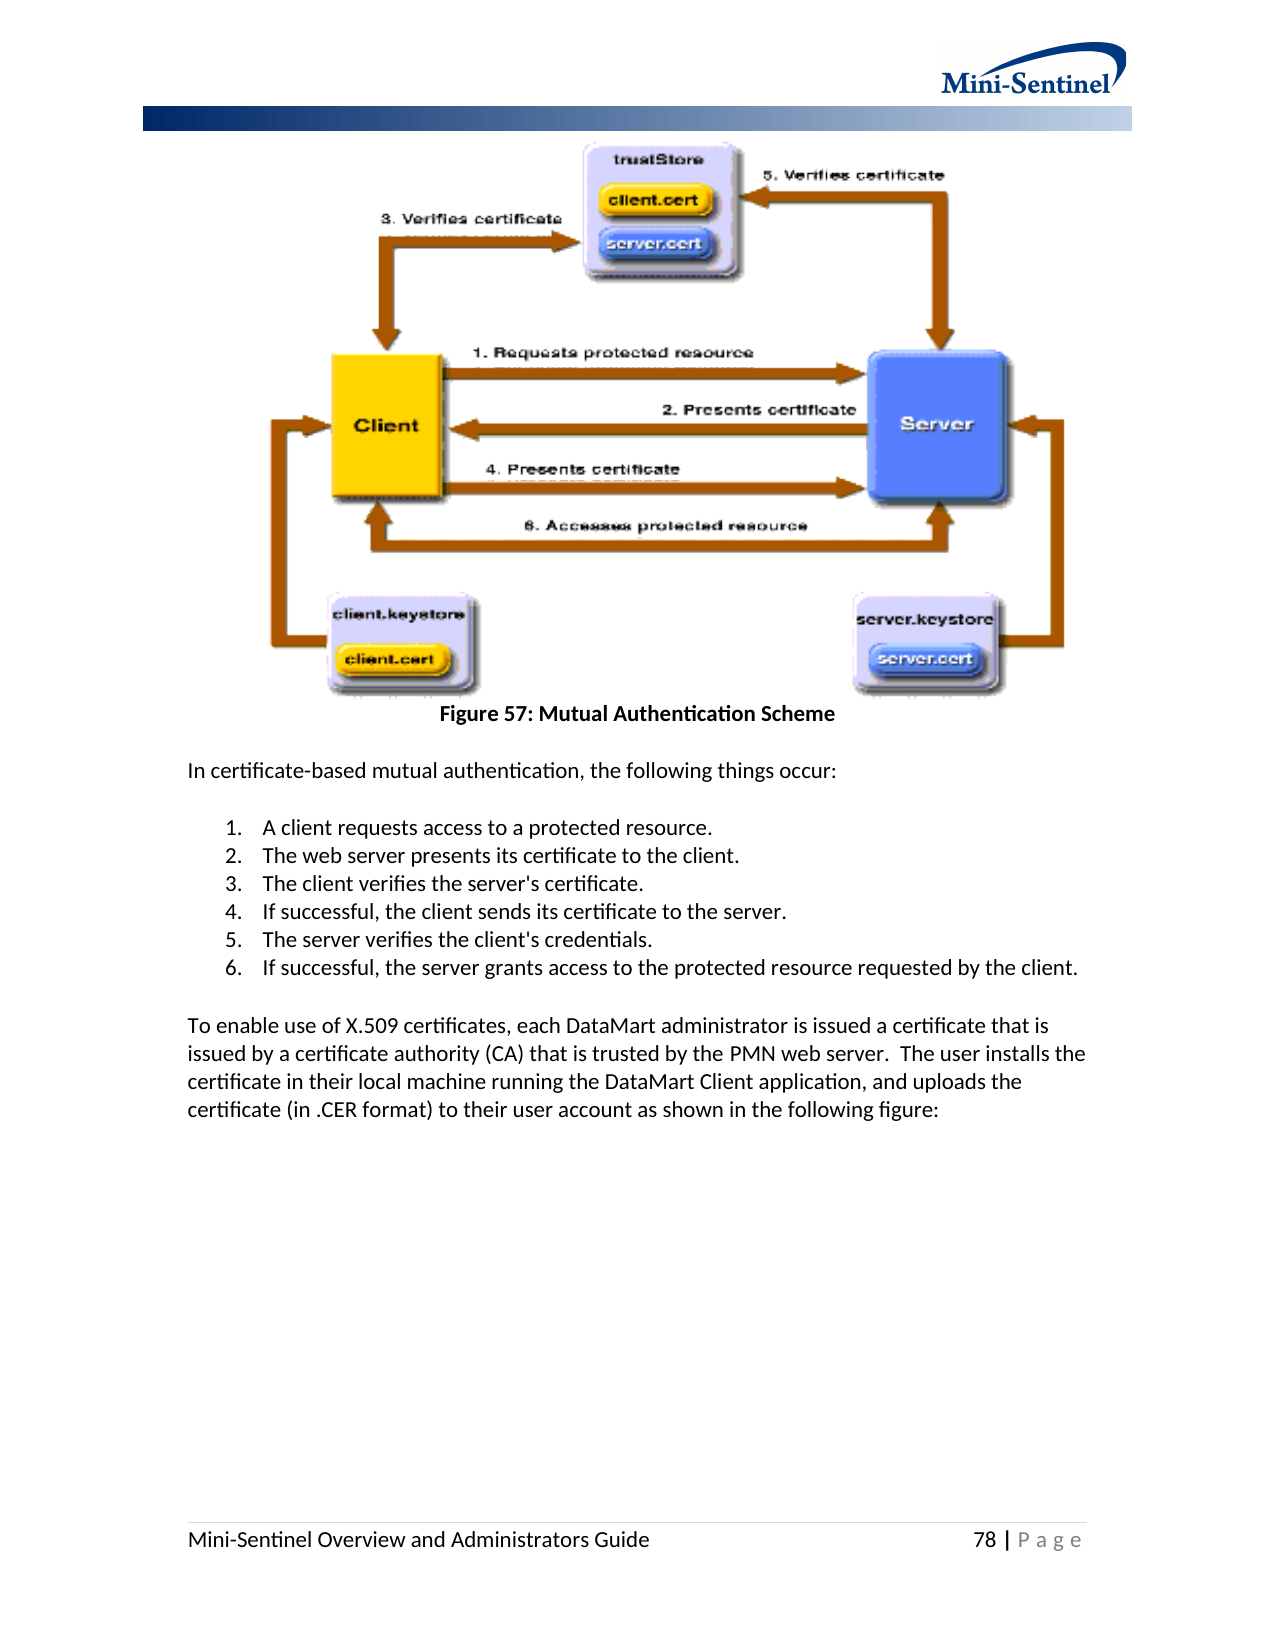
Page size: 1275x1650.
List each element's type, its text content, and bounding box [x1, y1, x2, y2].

list If successful, the client sends its certificate to the server. [225, 897, 1087, 926]
list The client verifies the server's certificate. [225, 869, 1087, 897]
picture [941, 42, 1127, 96]
text To enable use of X.509 certificates, each DataMart administrator is issued a certificate that is issued by a certificate authority (CA) that is trusted by the PMN web server. The user installs the certificate in their local machine running the DataMart Client application, and uploads the certificate (in .CER format) to their user account as shown in the following figure: [187, 1011, 1087, 1123]
list If successful, the server grants access to the protected resource requested by the client. [225, 953, 1087, 982]
picture [208, 138, 1067, 699]
list The server verifies the client's credentials. [225, 926, 1087, 953]
list A client requests access to a protected resource. [225, 813, 1087, 841]
list The web server presents its certificate to the client. [225, 841, 1087, 869]
text In certificate-based mutual authentication, the following things occur: [187, 756, 1087, 784]
